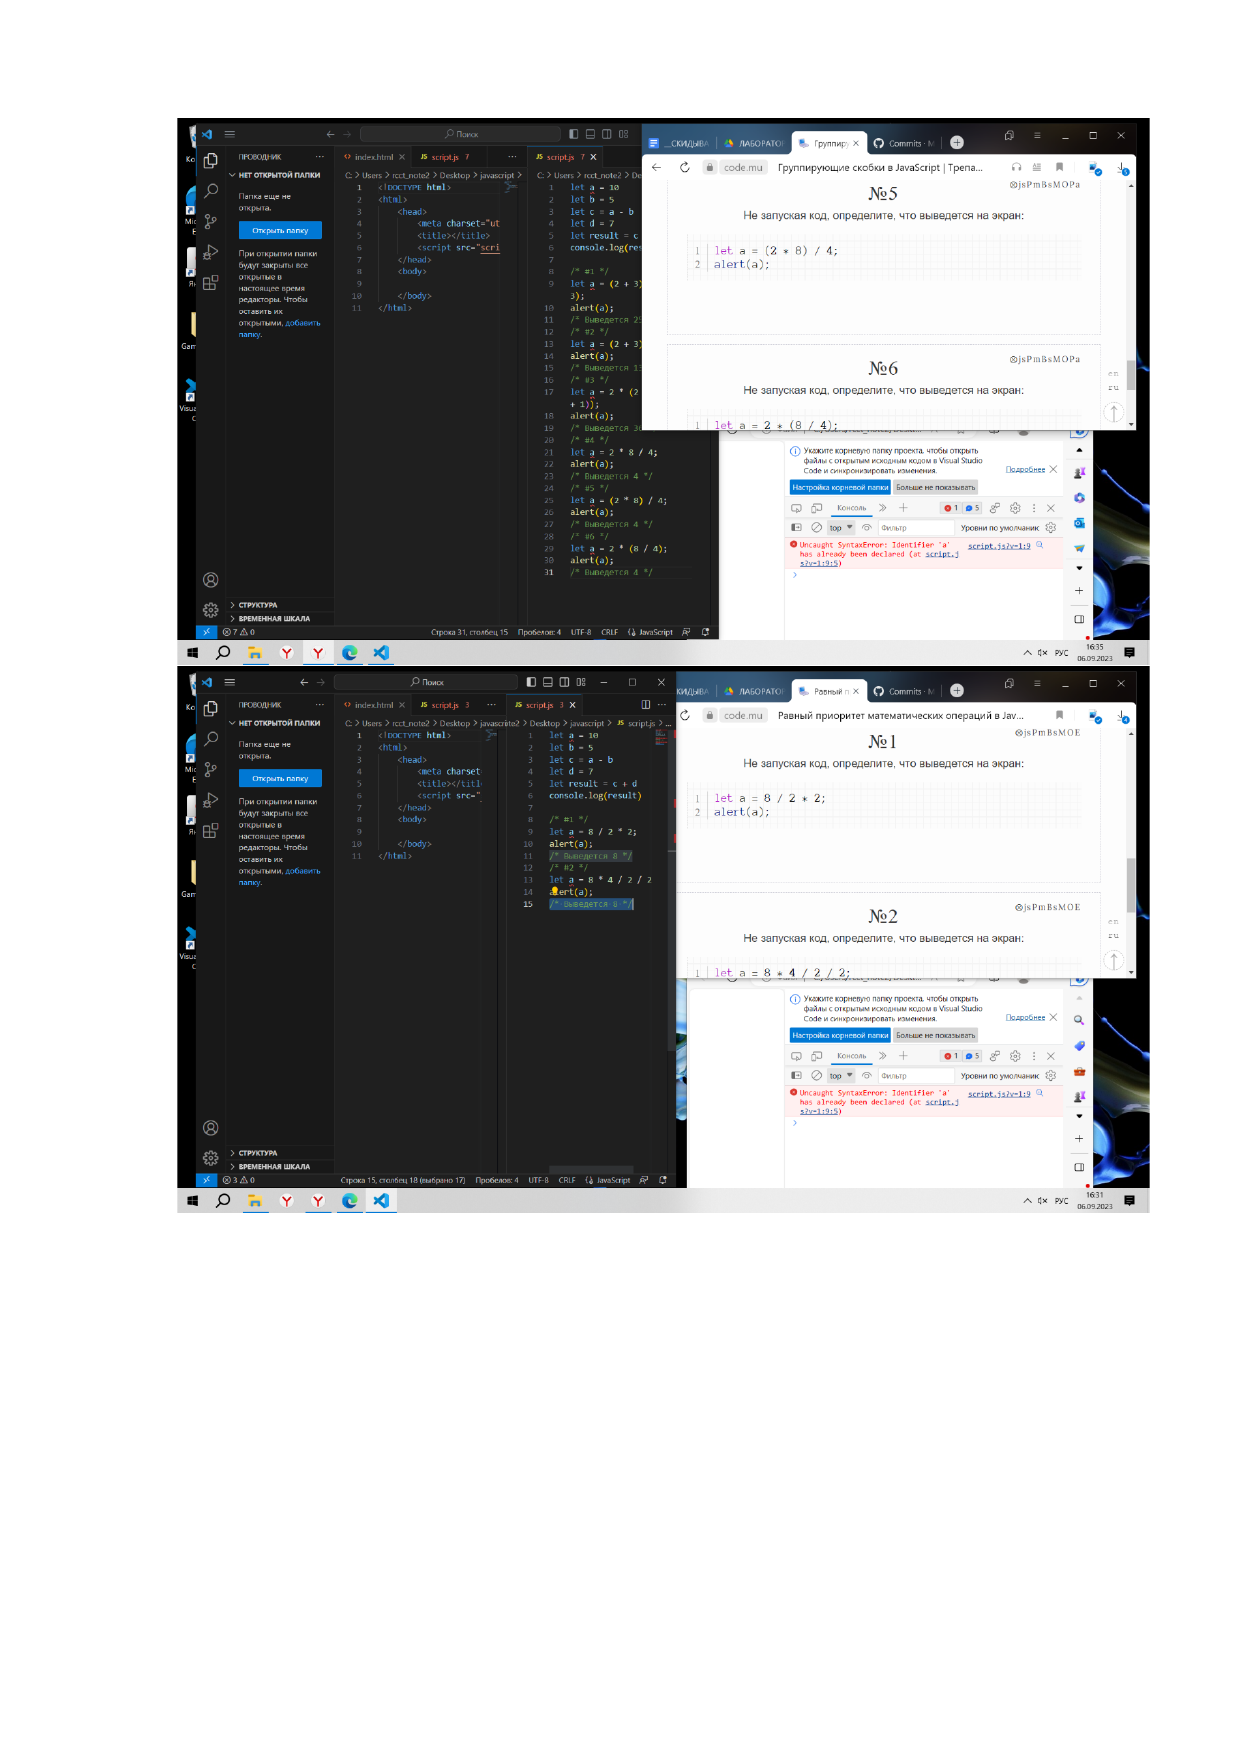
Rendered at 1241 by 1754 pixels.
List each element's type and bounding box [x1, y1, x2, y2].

picture [177, 666, 1150, 1213]
picture [177, 118, 1150, 665]
